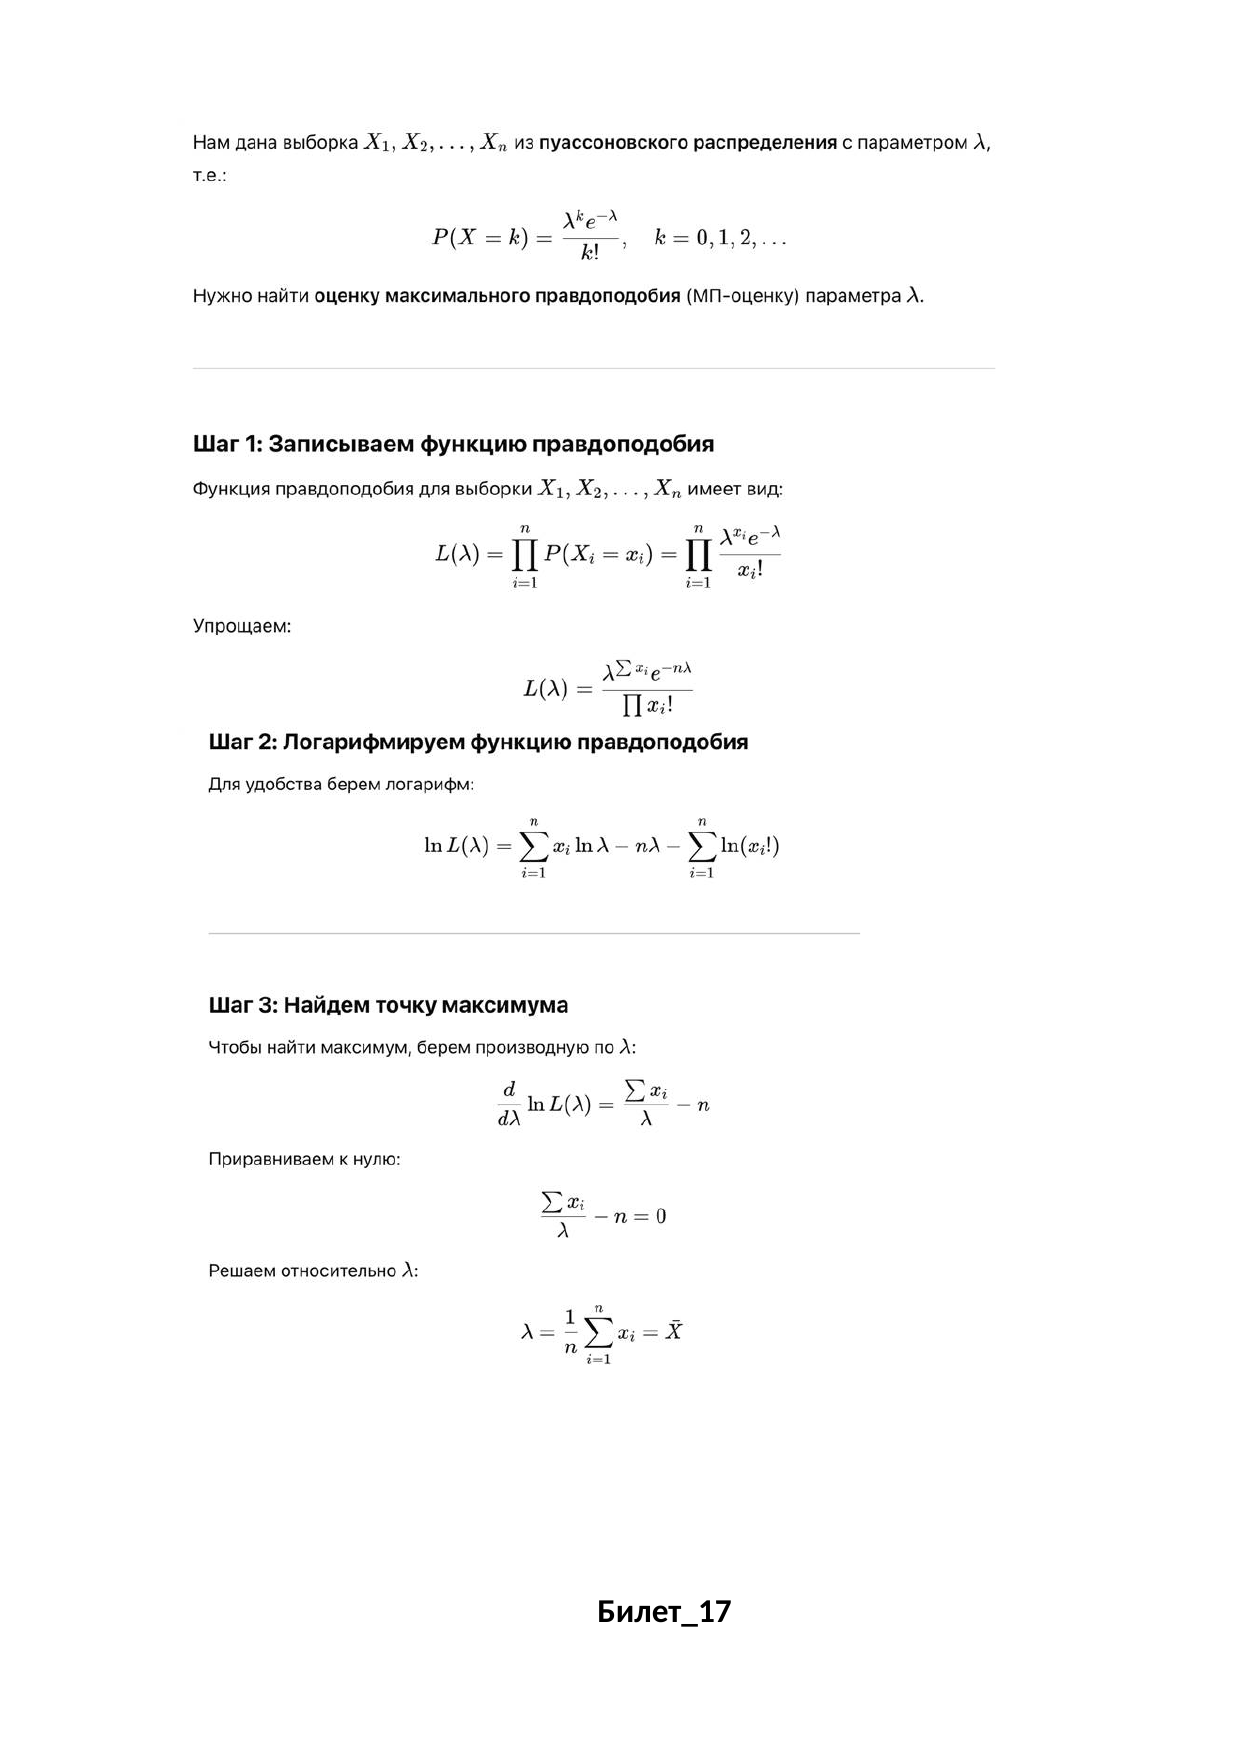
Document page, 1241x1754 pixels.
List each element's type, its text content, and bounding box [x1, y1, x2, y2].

text Билет_17 [177, 1590, 1152, 1630]
picture [177, 118, 996, 1376]
